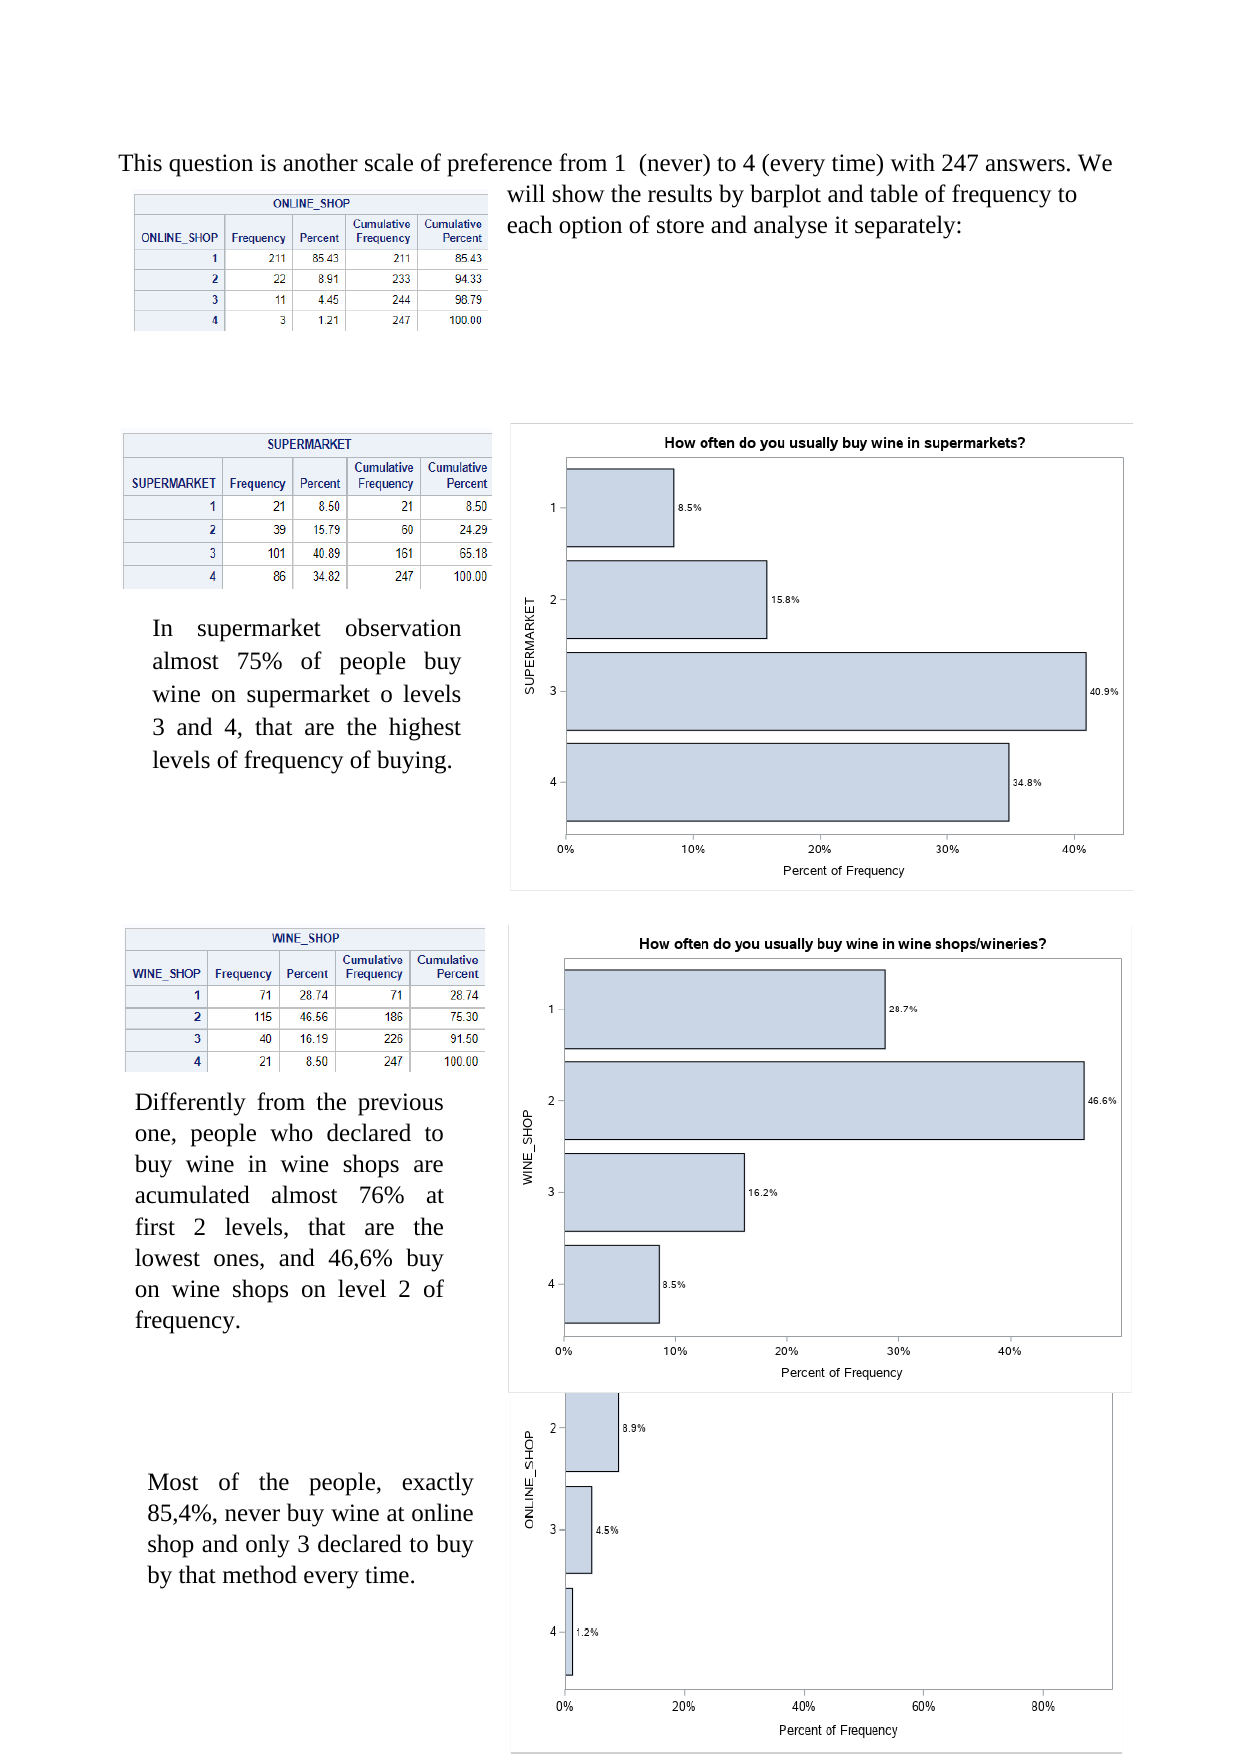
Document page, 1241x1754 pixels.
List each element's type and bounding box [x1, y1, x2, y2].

picture [508, 815, 1132, 1754]
picture [120, 189, 492, 478]
picture [122, 814, 485, 962]
picture [510, 313, 1133, 781]
